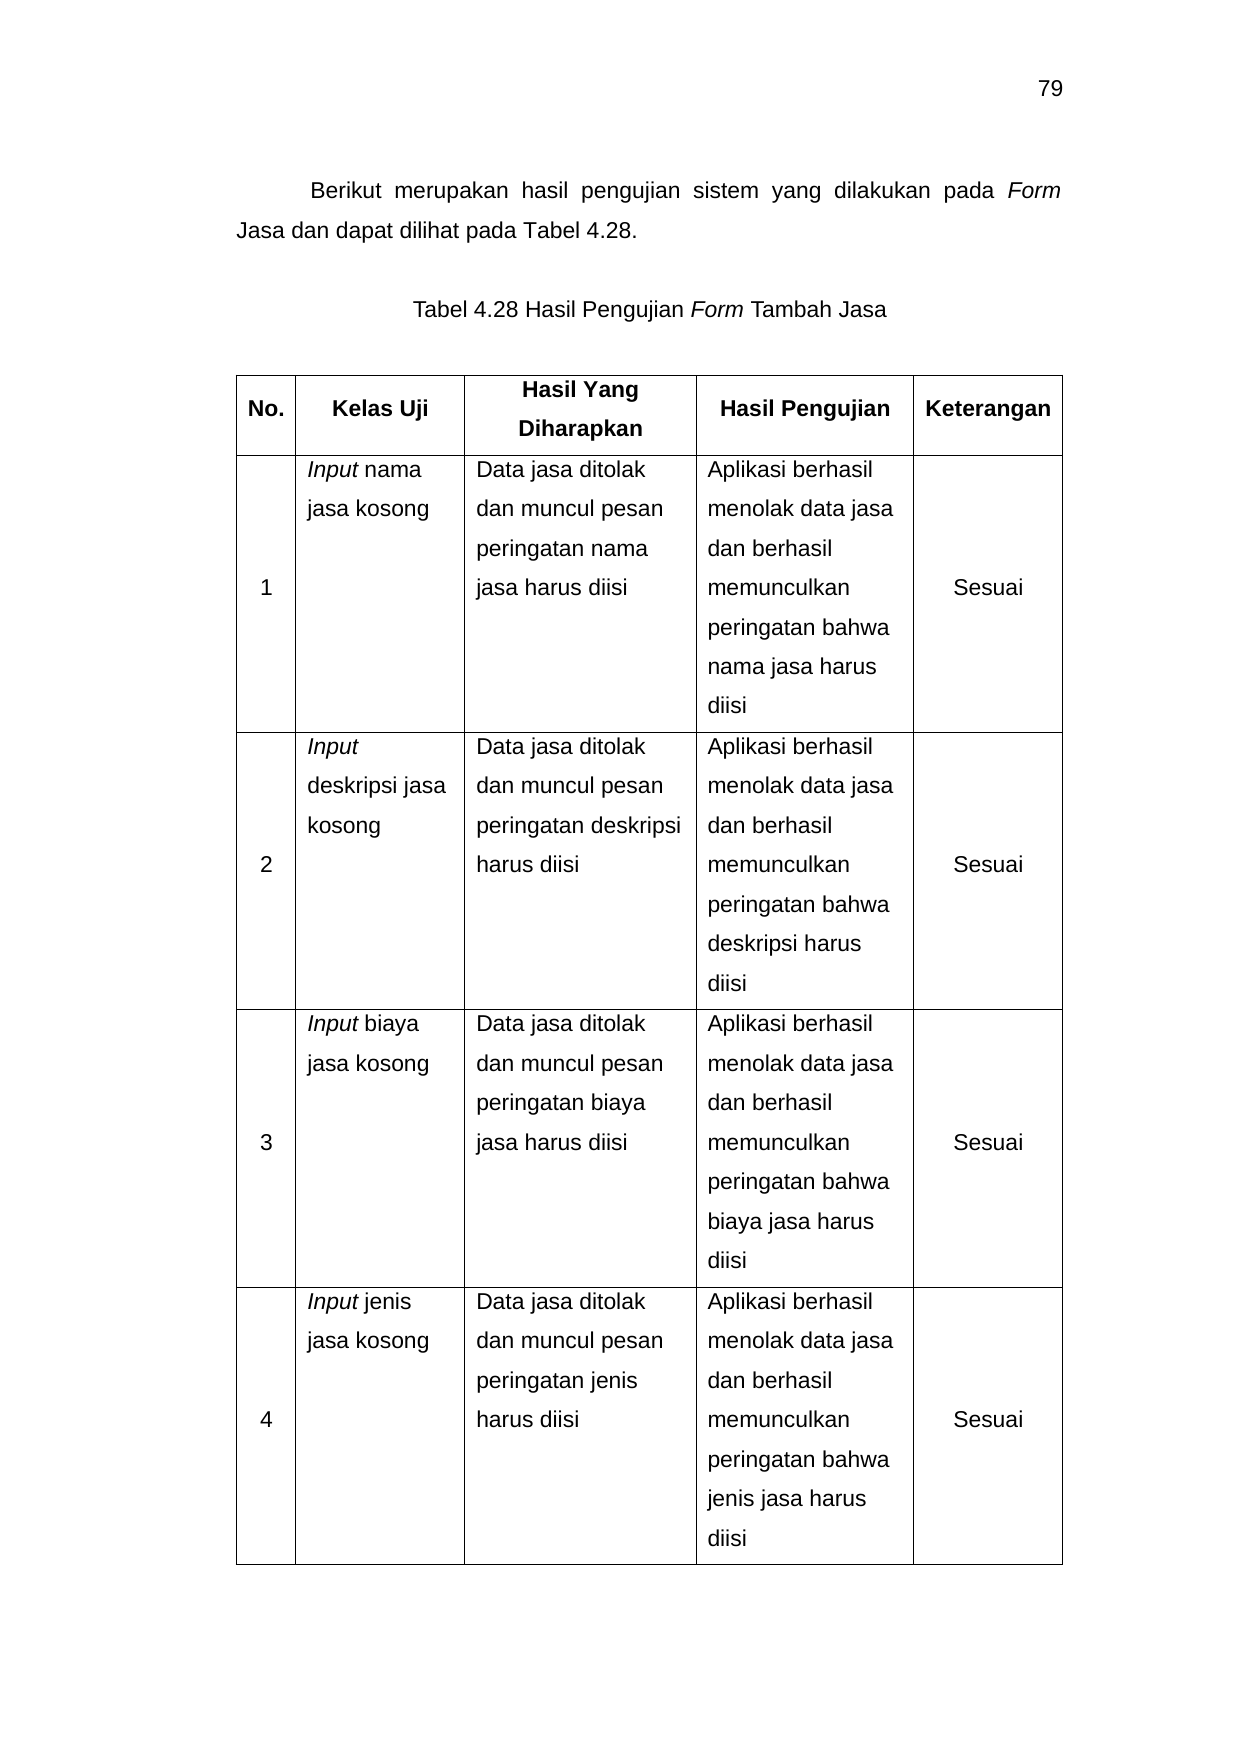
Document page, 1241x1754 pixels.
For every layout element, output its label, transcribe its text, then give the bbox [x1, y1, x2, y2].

table_header Keterangan [914, 376, 1062, 454]
table_cell 2 [237, 733, 295, 1009]
table_cell Aplikasi berhasil menolak data jasa dan berhasil memunculkan peringatan bahwa deskripsi harus diisi [697, 733, 913, 1009]
table_header Hasil Pengujian [697, 376, 913, 454]
table_cell 3 [237, 1010, 295, 1287]
table_cell Input deskripsi jasa kosong [296, 733, 464, 1009]
table_cell Input biaya jasa kosong [296, 1010, 464, 1287]
table_cell Data jasa ditolak dan muncul pesan peringatan biaya jasa harus diisi [465, 1010, 696, 1287]
table_cell Data jasa ditolak dan muncul pesan peringatan deskripsi harus diisi [465, 733, 696, 1009]
table_cell Sesuai [914, 1288, 1062, 1564]
table_cell Aplikasi berhasil menolak data jasa dan berhasil memunculkan peringatan bahwa biaya jasa harus diisi [697, 1010, 913, 1287]
table_cell 4 [237, 1288, 295, 1564]
table_cell Input nama jasa kosong [296, 456, 464, 732]
text Tabel 4.28 Hasil Pengujian Form Tambah Jasa [236, 296, 1063, 322]
table_header Kelas Uji [296, 376, 464, 454]
table_cell Aplikasi berhasil menolak data jasa dan berhasil memunculkan peringatan bahwa nama jasa harus diisi [697, 456, 913, 732]
table_header No. [237, 376, 295, 454]
list Berikut merupakan hasil pengujian sistem yang dilakukan pada Form Jasa dan dapat dilihat pada Tabel 4.28. [236, 177, 1063, 243]
table_header Hasil Yang Diharapkan [465, 376, 696, 454]
table_cell Data jasa ditolak dan muncul pesan peringatan jenis harus diisi [465, 1288, 696, 1564]
table_cell 1 [237, 456, 295, 732]
table_cell Input jenis jasa kosong [296, 1288, 464, 1564]
table_cell Aplikasi berhasil menolak data jasa dan berhasil memunculkan peringatan bahwa jenis jasa harus diisi [697, 1288, 913, 1564]
table_cell Sesuai [914, 456, 1062, 732]
table_cell Sesuai [914, 1010, 1062, 1287]
table_cell Sesuai [914, 733, 1062, 1009]
table_cell Data jasa ditolak dan muncul pesan peringatan nama jasa harus diisi [465, 456, 696, 732]
